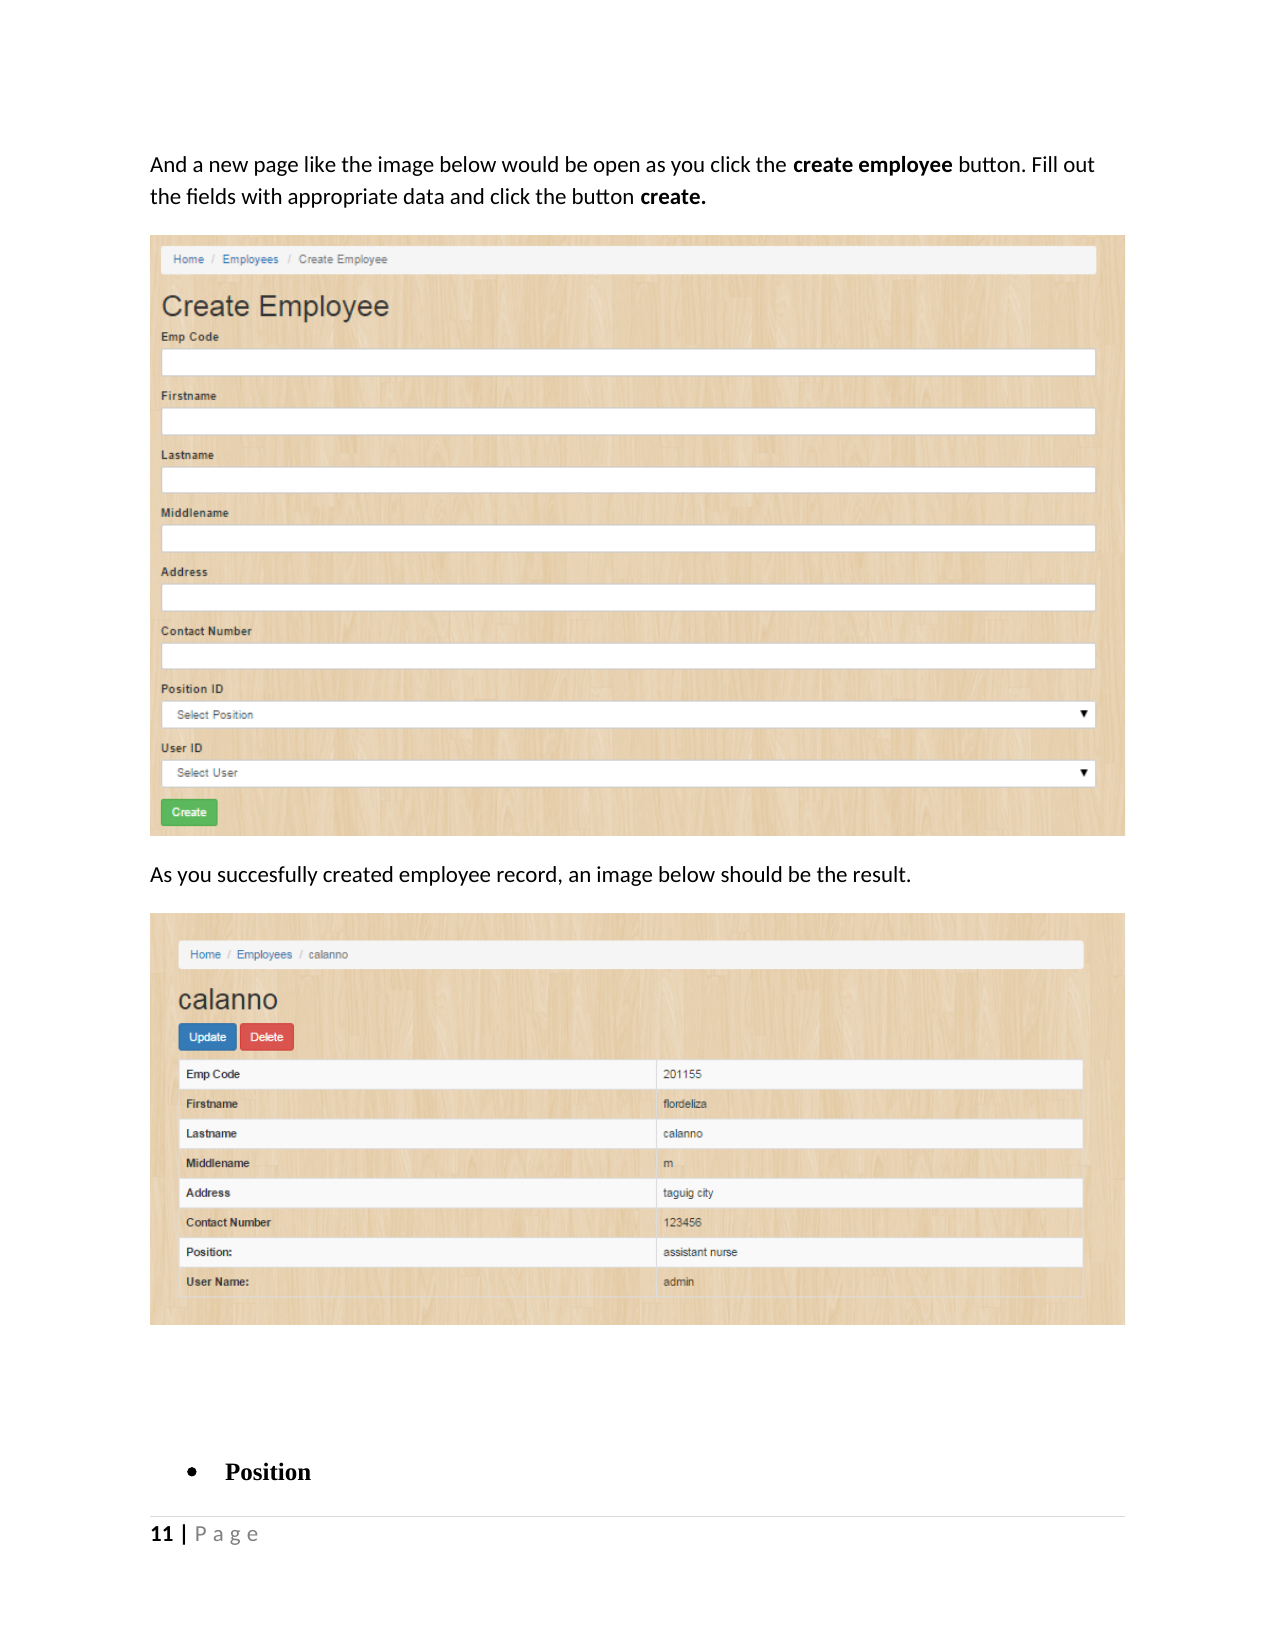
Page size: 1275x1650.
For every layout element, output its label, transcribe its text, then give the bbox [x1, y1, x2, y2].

text And a new page like the image below would be open as you click the create employee button. Fill out the fields with appropriate data and click the button create. [150, 150, 1125, 210]
text As you succesfully created employee record, an image below should be the result. [150, 860, 1125, 888]
picture [150, 913, 1125, 1325]
picture [150, 235, 1125, 836]
list Position [187, 1457, 1125, 1486]
